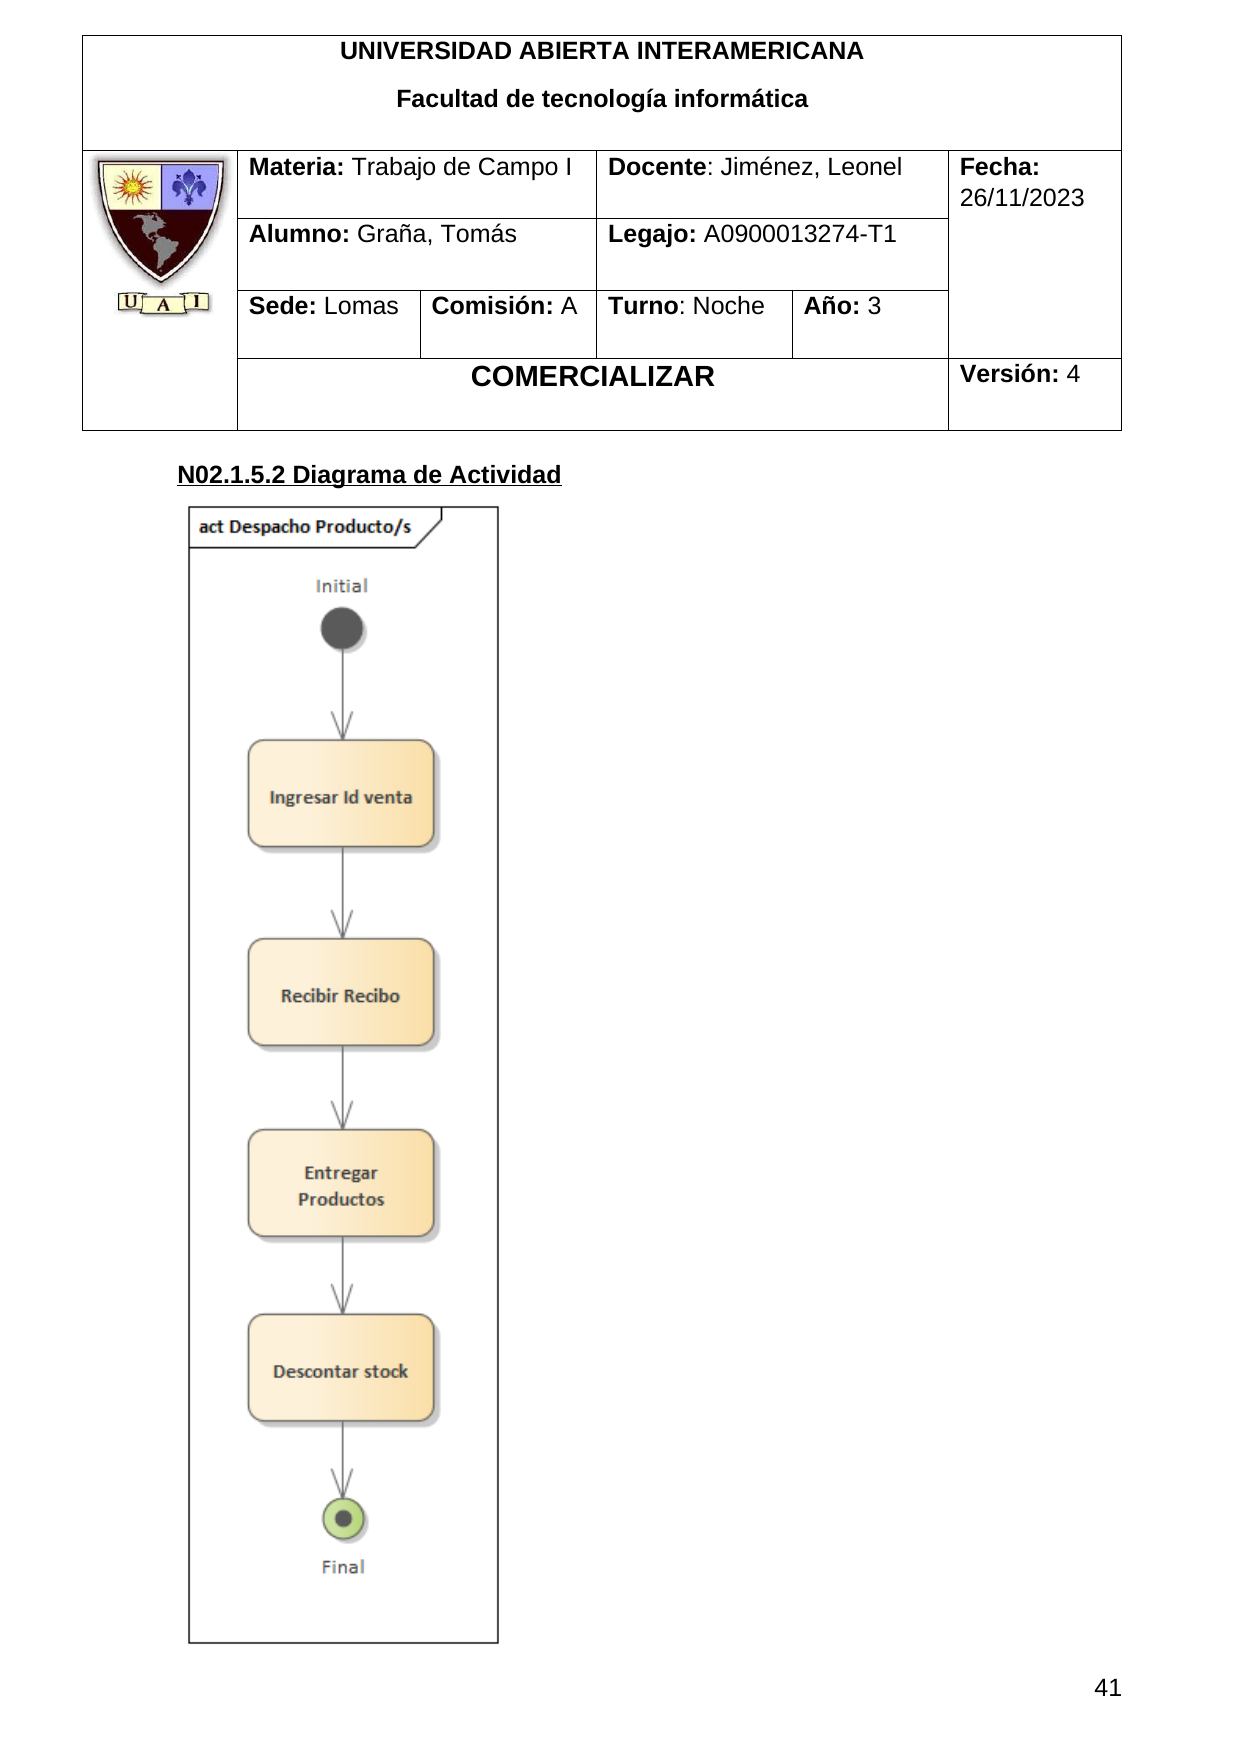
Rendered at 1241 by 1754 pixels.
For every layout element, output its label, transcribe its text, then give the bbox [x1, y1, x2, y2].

subtitle N02.1.5.2 Diagrama de Actividad [177, 460, 1122, 488]
picture [87, 151, 234, 320]
picture [177, 495, 510, 1655]
